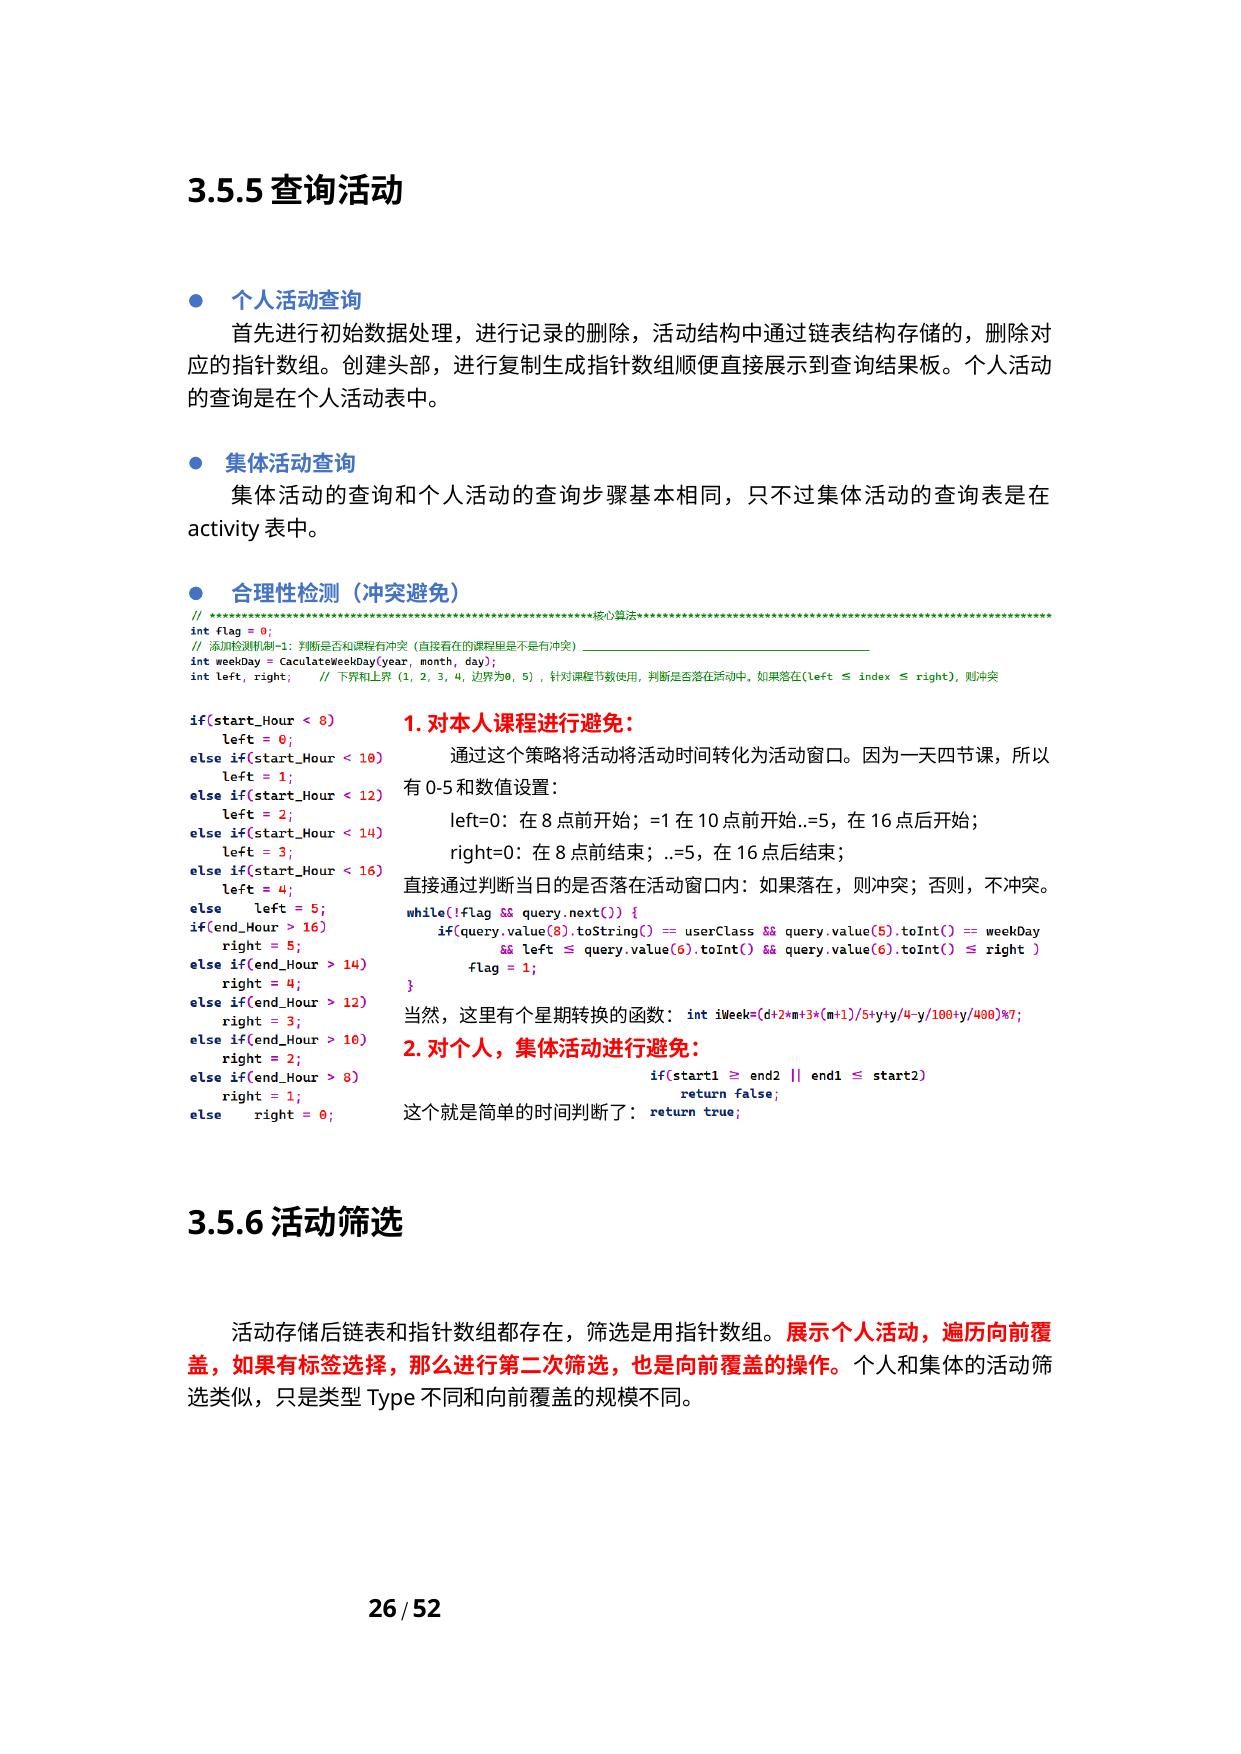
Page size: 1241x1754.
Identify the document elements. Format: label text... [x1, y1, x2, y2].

text 首先进行初始数据处理，进行记录的删除，活动结构中通过链表结构存储的，删除对应的指针数组。创建头部，进行复制生成指针数组顺便直接展示到查询结果板。个人活动的查询是在个人活动表中。 [187, 315, 1053, 413]
list 集体活动查询 [187, 445, 1053, 478]
text 活动存储后链表和指针数组都存在，筛选是用指针数组。展示个人活动，遍历向前覆盖，如果有标签选择，那么进行第二次筛选，也是向前覆盖的操作。个人和集体的活动筛选类似，只是类型Type不同和向前覆盖的规模不同。 [187, 1315, 1053, 1412]
picture [187, 712, 385, 1122]
picture [646, 1065, 927, 1120]
picture [187, 607, 1053, 683]
text 直接通过判断当日的是否落在活动窗口内：如果落在，则冲突；否则，不冲突。 [385, 868, 1053, 900]
text left=0：在8点前开始；=1在10点前开始..=5，在16点后开始； [385, 803, 1053, 835]
text 1. 对本人课程进行避免： [187, 705, 1053, 738]
text 通过这个策略将活动将活动时间转化为活动窗口。因为一天四节课，所以有0-5和数值设置： [385, 738, 1053, 803]
picture [684, 1002, 1024, 1023]
list 合理性检测（冲突避免） [187, 575, 1053, 607]
list 个人活动查询 [187, 283, 1053, 315]
picture [402, 906, 1043, 993]
text 2. 对个人，集体活动进行避免： [385, 1030, 1053, 1063]
subtitle 3.5.6活动筛选 [187, 1187, 1053, 1252]
text right=0：在8点前结束；..=5，在16点后结束； [385, 835, 1053, 868]
text 集体活动的查询和个人活动的查询步骤基本相同，只不过集体活动的查询表是在activity表中。 [187, 478, 1053, 543]
subtitle 3.5.5查询活动 [187, 156, 1053, 221]
